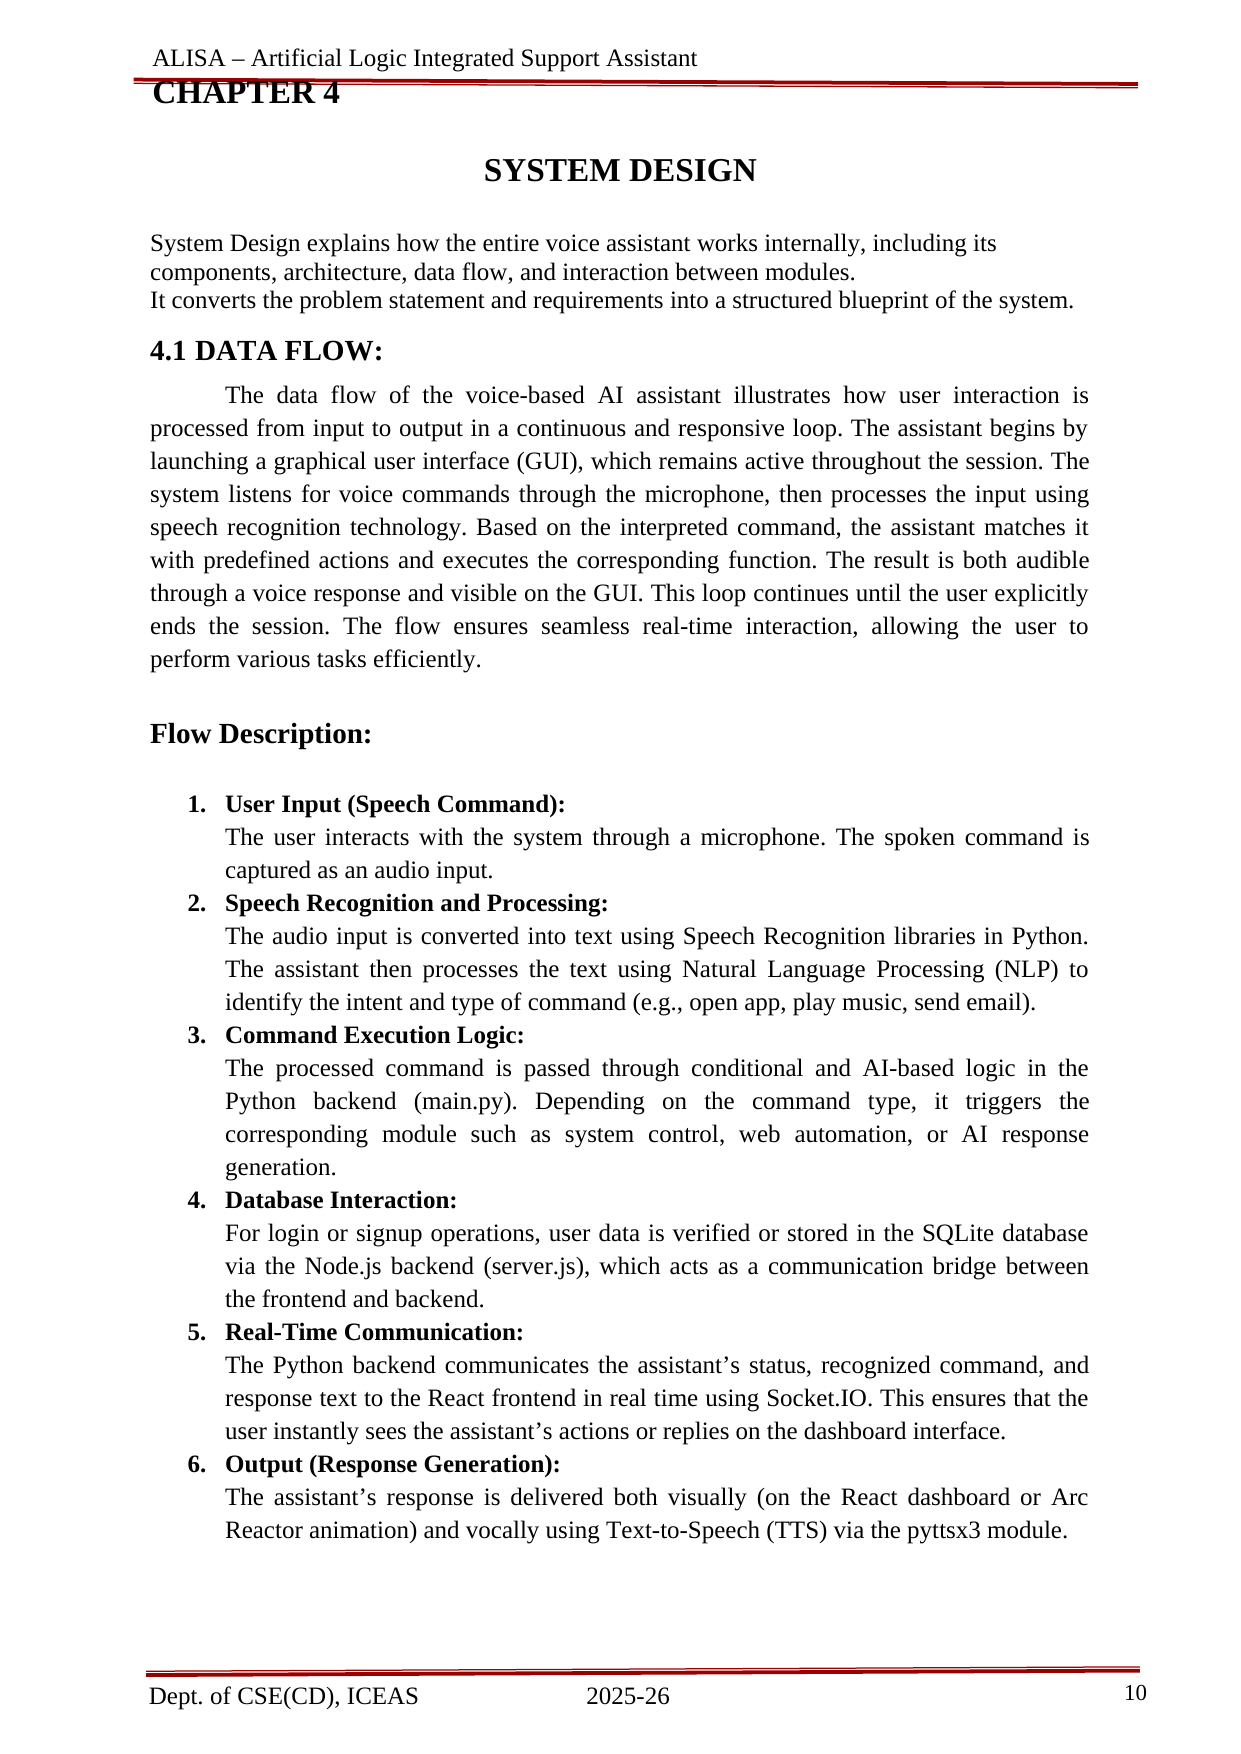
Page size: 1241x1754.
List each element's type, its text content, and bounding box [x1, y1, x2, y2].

list The user interacts with the system through a microphone. The spoken command is captured as an audio input. [225, 822, 1090, 883]
list Output (Response Generation): [187, 1449, 1090, 1478]
list Real-Time Communication: [187, 1317, 1090, 1346]
list The processed command is passed through conditional and AI-based logic in the Python backend (main.py). Depending on the command type, it triggers the corresponding module such as system control, web automation, or AI response generation. [225, 1053, 1090, 1181]
text Flow Description: [150, 716, 1090, 750]
list Speech Recognition and Processing: [187, 888, 1090, 917]
text SYSTEM DESIGN [150, 150, 1090, 189]
list For login or signup operations, user data is verified or stored in the SQLite database via the Node.js backend (server.js), which acts as a communication bridge between the frontend and backend. [225, 1218, 1090, 1313]
subtitle DATA FLOW: [150, 333, 1031, 367]
list The Python backend communicates the assistant’s status, recognized command, and response text to the React frontend in real time using Socket.IO. This ensures that the user instantly sees the assistant’s actions or replies on the dashboard interface. [225, 1350, 1090, 1445]
list The assistant’s response is delivered both visually (on the React dashboard or Arc Reactor animation) and vocally using Text-to-Speech (TTS) via the pyttsx3 module. [225, 1482, 1090, 1544]
list Database Interaction: [187, 1185, 1090, 1214]
text System Design explains how the entire voice assistant works internally, including its components, architecture, data flow, and interaction between modules. It converts the problem statement and requirements into a structured blueprint of the system. [150, 228, 1090, 314]
list The data flow of the voice-based AI assistant illustrates how user interaction is processed from input to output in a continuous and responsive loop. The assistant begins by launching a graphical user interface (GUI), which remains active throughout the session. The system listens for voice commands through the microphone, then processes the input using speech recognition technology. Based on the interpreted command, the assistant matches it with predefined actions and executes the corresponding function. The result is both audible through a voice response and visible on the GUI. This loop continues until the user explicitly ends the session. The flow ensures seamless real-time interaction, allowing the user to perform various tasks efficiently. [150, 380, 1090, 673]
list User Input (Speech Command): [187, 789, 1090, 817]
list Command Execution Logic: [187, 1020, 1090, 1049]
list The audio input is converted into text using Speech Recognition libraries in Python. The assistant then processes the text using Natural Language Processing (NLP) to identify the intent and type of command (e.g., open app, play music, send email). [225, 921, 1090, 1016]
